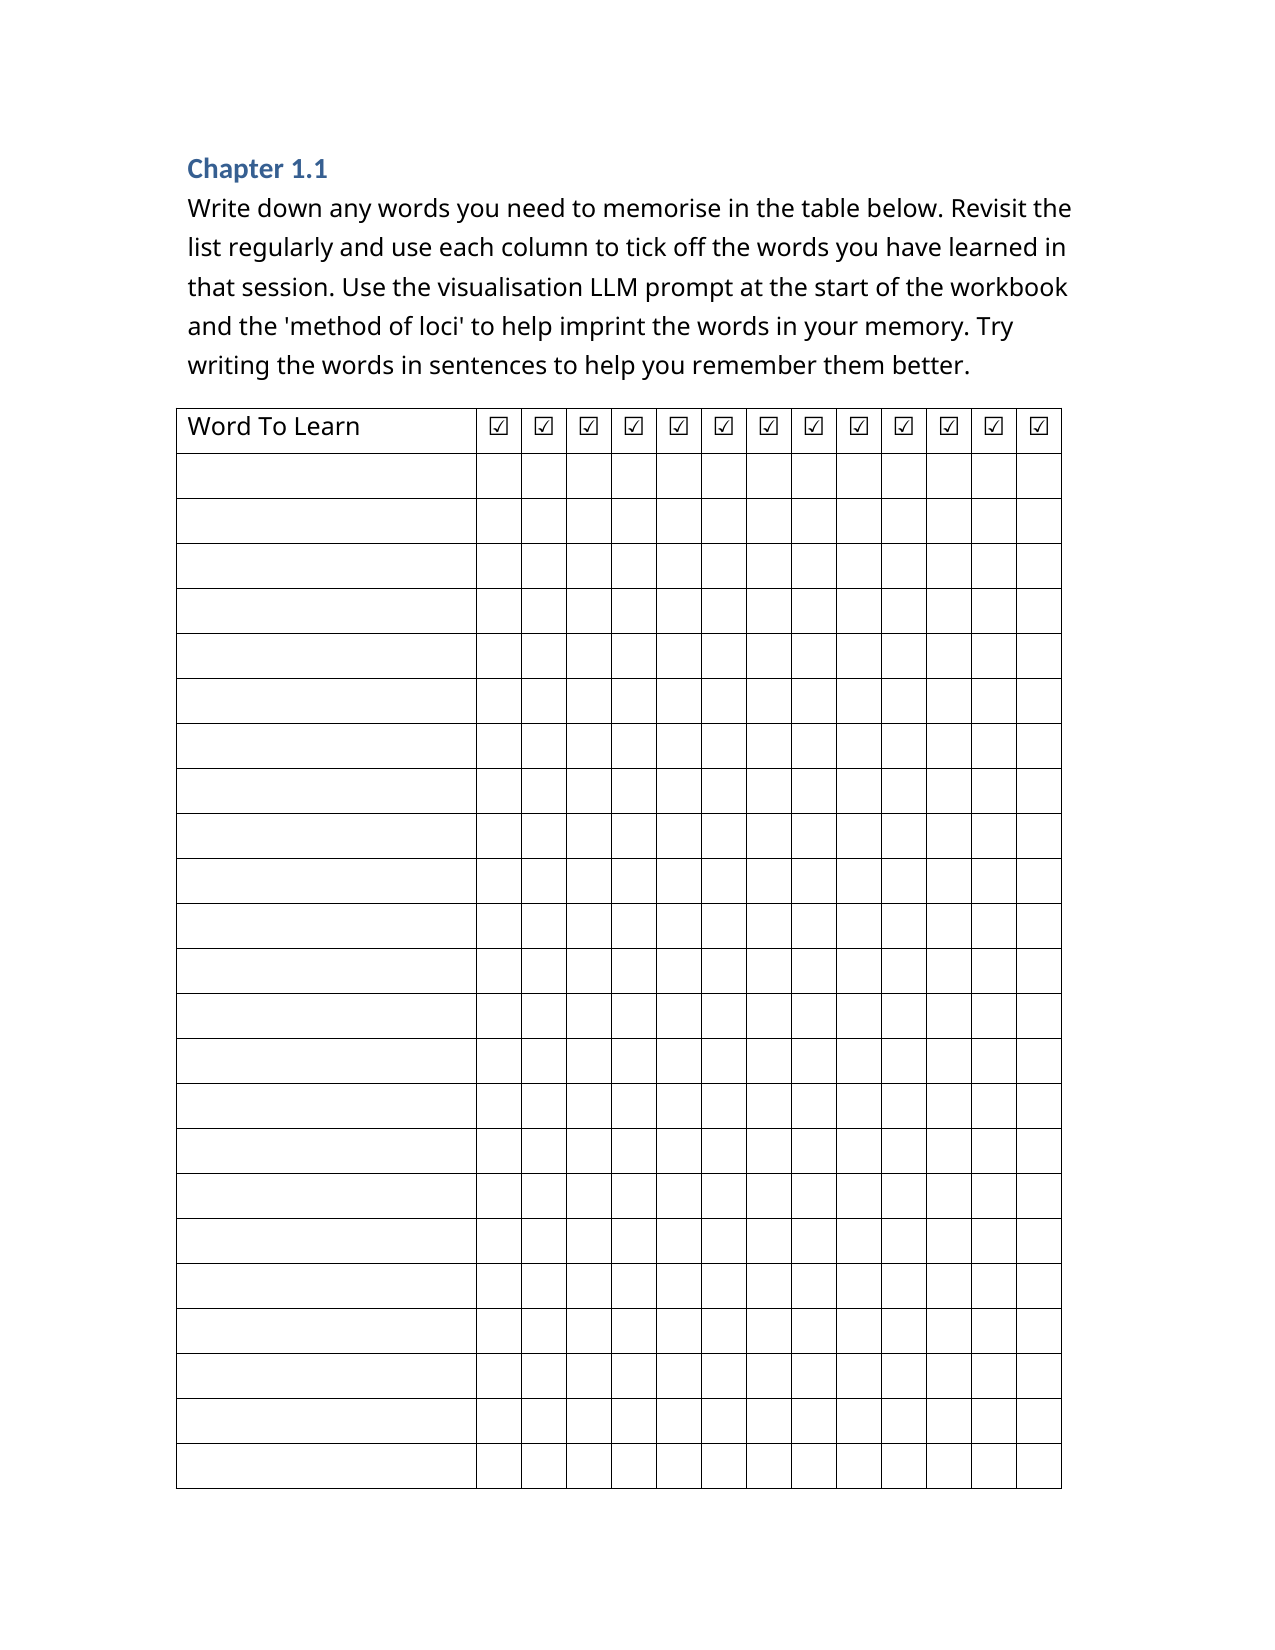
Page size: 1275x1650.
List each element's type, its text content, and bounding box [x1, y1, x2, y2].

table_cell [1017, 589, 1061, 633]
table_cell [567, 769, 611, 813]
table_cell [792, 544, 836, 588]
table_cell [657, 1354, 701, 1398]
table_cell [1017, 679, 1061, 723]
table_cell [477, 994, 521, 1038]
table_cell [702, 544, 746, 588]
table_cell [837, 589, 881, 633]
table_cell [612, 814, 656, 858]
table_cell [567, 1444, 611, 1488]
table_cell [882, 904, 926, 948]
table_cell [567, 634, 611, 678]
table_cell [837, 544, 881, 588]
table_cell [477, 1309, 521, 1353]
table_cell [747, 1129, 791, 1173]
table_cell [657, 949, 701, 993]
table_header ☑ [792, 409, 836, 453]
table_cell [972, 1039, 1016, 1083]
table_header Word To Learn [177, 409, 476, 453]
table_cell [177, 1399, 476, 1443]
table_cell [567, 949, 611, 993]
table_cell [657, 814, 701, 858]
table_header ☑ [567, 409, 611, 453]
table_cell [522, 1399, 566, 1443]
table_cell [882, 1309, 926, 1353]
table_cell [177, 499, 476, 543]
table_cell [972, 544, 1016, 588]
table_cell [177, 1264, 476, 1308]
table_cell [702, 949, 746, 993]
table_cell [1017, 904, 1061, 948]
table_cell [702, 994, 746, 1038]
table_cell [567, 814, 611, 858]
table_cell [612, 499, 656, 543]
table_cell [972, 589, 1016, 633]
table_cell [702, 1174, 746, 1218]
table_header ☑ [927, 409, 971, 453]
table_cell [177, 454, 476, 498]
table_cell [567, 679, 611, 723]
table_header ☑ [702, 409, 746, 453]
table_cell [477, 589, 521, 633]
table_cell [612, 1129, 656, 1173]
table_cell [927, 1084, 971, 1128]
table_cell [612, 1084, 656, 1128]
table_cell [177, 724, 476, 768]
table_cell [612, 1309, 656, 1353]
table_cell [792, 499, 836, 543]
table_cell [927, 1399, 971, 1443]
table_cell [612, 769, 656, 813]
table_cell [522, 499, 566, 543]
table_cell [657, 1219, 701, 1263]
table_cell [882, 1444, 926, 1488]
table_cell [747, 769, 791, 813]
table_cell [792, 949, 836, 993]
table_cell [702, 724, 746, 768]
table_cell [837, 769, 881, 813]
table_cell [1017, 1309, 1061, 1353]
table_cell [702, 1444, 746, 1488]
table_header ☑ [522, 409, 566, 453]
table_cell [702, 634, 746, 678]
table_cell [567, 1039, 611, 1083]
table_cell [792, 1039, 836, 1083]
table_cell [837, 1084, 881, 1128]
table_header ☑ [477, 409, 521, 453]
table_cell [702, 1354, 746, 1398]
table_cell [657, 1129, 701, 1173]
table_cell [1017, 769, 1061, 813]
table_cell [927, 1264, 971, 1308]
table_cell [702, 1084, 746, 1128]
table_cell [927, 1039, 971, 1083]
table_cell [567, 1084, 611, 1128]
table_cell [612, 859, 656, 903]
table_cell [567, 1264, 611, 1308]
table_cell [522, 1174, 566, 1218]
table_cell [177, 1444, 476, 1488]
table_cell [747, 454, 791, 498]
table_cell [882, 1084, 926, 1128]
table_cell [522, 904, 566, 948]
table_cell [657, 499, 701, 543]
table_cell [612, 679, 656, 723]
table_cell [972, 454, 1016, 498]
table_cell [972, 859, 1016, 903]
table_cell [972, 1084, 1016, 1128]
table_cell [747, 1354, 791, 1398]
table_cell [792, 814, 836, 858]
table_cell [882, 769, 926, 813]
table_cell [792, 679, 836, 723]
table_cell [657, 1084, 701, 1128]
table_cell [882, 1354, 926, 1398]
table_cell [567, 544, 611, 588]
table_cell [177, 904, 476, 948]
table_cell [477, 679, 521, 723]
table_cell [567, 859, 611, 903]
table_cell [657, 1264, 701, 1308]
table_cell [747, 859, 791, 903]
table_cell [177, 1219, 476, 1263]
table_cell [612, 1039, 656, 1083]
table_header ☑ [1017, 409, 1061, 453]
table_cell [1017, 814, 1061, 858]
table_cell [792, 1129, 836, 1173]
table_cell [747, 544, 791, 588]
table_cell [612, 589, 656, 633]
table_cell [927, 949, 971, 993]
table_cell [522, 544, 566, 588]
table_cell [927, 679, 971, 723]
table_cell [612, 904, 656, 948]
table_cell [792, 769, 836, 813]
table_cell [747, 994, 791, 1038]
table_cell [477, 544, 521, 588]
table_cell [1017, 724, 1061, 768]
table_cell [612, 1354, 656, 1398]
table_cell [522, 859, 566, 903]
table_cell [177, 1039, 476, 1083]
table_cell [1017, 1354, 1061, 1398]
table_cell [612, 994, 656, 1038]
table_cell [837, 814, 881, 858]
table_cell [522, 1444, 566, 1488]
table_header ☑ [972, 409, 1016, 453]
table_cell [567, 589, 611, 633]
table_cell [657, 1399, 701, 1443]
table_cell [882, 994, 926, 1038]
table_cell [702, 769, 746, 813]
table_cell [792, 1219, 836, 1263]
table_cell [882, 1399, 926, 1443]
table_cell [522, 1129, 566, 1173]
table_cell [1017, 499, 1061, 543]
table_cell [477, 904, 521, 948]
table_cell [177, 1084, 476, 1128]
table_cell [477, 1399, 521, 1443]
table_cell [972, 634, 1016, 678]
table_cell [612, 1264, 656, 1308]
table_cell [522, 1039, 566, 1083]
table_cell [567, 499, 611, 543]
table_cell [657, 769, 701, 813]
table_cell [657, 859, 701, 903]
table_cell [837, 634, 881, 678]
table_header ☑ [747, 409, 791, 453]
table_cell [612, 544, 656, 588]
table_cell [477, 1129, 521, 1173]
table_cell [972, 1354, 1016, 1398]
table_cell [837, 859, 881, 903]
table_cell [882, 1219, 926, 1263]
table_cell [702, 859, 746, 903]
table_cell [972, 1219, 1016, 1263]
table_cell [1017, 1174, 1061, 1218]
table_cell [747, 589, 791, 633]
table_cell [522, 994, 566, 1038]
table_cell [702, 1129, 746, 1173]
table_cell [792, 634, 836, 678]
table_cell [477, 724, 521, 768]
table_cell [522, 724, 566, 768]
table_cell [567, 1129, 611, 1173]
table_cell [477, 949, 521, 993]
table_cell [837, 1129, 881, 1173]
table_cell [567, 1354, 611, 1398]
table_cell [657, 1174, 701, 1218]
table_cell [927, 1219, 971, 1263]
table_cell [837, 679, 881, 723]
table_cell [477, 499, 521, 543]
table_cell [567, 1174, 611, 1218]
table_cell [882, 1039, 926, 1083]
table_cell [882, 724, 926, 768]
table_cell [177, 1309, 476, 1353]
table_cell [792, 859, 836, 903]
table_cell [522, 589, 566, 633]
table_cell [837, 904, 881, 948]
table_cell [882, 679, 926, 723]
table_header ☑ [657, 409, 701, 453]
table_cell [927, 1444, 971, 1488]
table_cell [657, 454, 701, 498]
table_cell [1017, 1129, 1061, 1173]
table_cell [837, 1219, 881, 1263]
table_cell [477, 1174, 521, 1218]
table_cell [1017, 994, 1061, 1038]
table_cell [972, 1444, 1016, 1488]
table_cell [702, 1399, 746, 1443]
table_cell [522, 454, 566, 498]
table_cell [927, 1174, 971, 1218]
table_cell [177, 769, 476, 813]
table_cell [702, 814, 746, 858]
table_cell [747, 1039, 791, 1083]
table_cell [477, 1219, 521, 1263]
table_cell [747, 1264, 791, 1308]
table_cell [522, 949, 566, 993]
table_cell [567, 994, 611, 1038]
table_cell [927, 769, 971, 813]
table_cell [522, 634, 566, 678]
table_cell [927, 544, 971, 588]
table_cell [657, 544, 701, 588]
table_cell [747, 634, 791, 678]
table_cell [972, 1129, 1016, 1173]
table_cell [177, 544, 476, 588]
table_cell [177, 634, 476, 678]
table_cell [747, 724, 791, 768]
table_cell [927, 859, 971, 903]
table_cell [972, 1174, 1016, 1218]
table_cell [837, 1174, 881, 1218]
table_cell [972, 724, 1016, 768]
table_cell [702, 1219, 746, 1263]
table_cell [792, 1264, 836, 1308]
table_cell [177, 589, 476, 633]
table_cell [882, 589, 926, 633]
table_cell [747, 949, 791, 993]
table_cell [792, 904, 836, 948]
table_cell [657, 589, 701, 633]
table_cell [837, 499, 881, 543]
table_cell [477, 634, 521, 678]
table_cell [1017, 1039, 1061, 1083]
table_cell [1017, 544, 1061, 588]
table_cell [522, 1309, 566, 1353]
table_cell [522, 1354, 566, 1398]
table_cell [477, 859, 521, 903]
table_cell [927, 904, 971, 948]
table_cell [882, 544, 926, 588]
table_cell [702, 1264, 746, 1308]
table_cell [177, 1129, 476, 1173]
table_cell [657, 994, 701, 1038]
table_cell [792, 994, 836, 1038]
table_cell [477, 1354, 521, 1398]
table_header ☑ [612, 409, 656, 453]
table_cell [522, 679, 566, 723]
table_cell [927, 634, 971, 678]
table_cell [747, 1399, 791, 1443]
table_cell [972, 904, 1016, 948]
table_cell [177, 1174, 476, 1218]
table_cell [972, 499, 1016, 543]
table_cell [837, 949, 881, 993]
table_cell [612, 949, 656, 993]
table_cell [747, 1444, 791, 1488]
table_cell [972, 814, 1016, 858]
table_cell [177, 679, 476, 723]
table_cell [747, 1084, 791, 1128]
table_cell [177, 949, 476, 993]
table_cell [747, 1219, 791, 1263]
table_cell [972, 769, 1016, 813]
table_header ☑ [882, 409, 926, 453]
table_cell [477, 1039, 521, 1083]
table_cell [792, 1174, 836, 1218]
table_cell [702, 904, 746, 948]
table_cell [657, 724, 701, 768]
table_cell [927, 994, 971, 1038]
table_cell [882, 499, 926, 543]
table_cell [657, 634, 701, 678]
table_cell [837, 724, 881, 768]
table_cell [177, 1354, 476, 1398]
table_cell [702, 1039, 746, 1083]
table_cell [837, 1039, 881, 1083]
table_cell [702, 499, 746, 543]
table_cell [972, 679, 1016, 723]
table_cell [927, 454, 971, 498]
table_cell [1017, 859, 1061, 903]
table_cell [522, 769, 566, 813]
table_cell [747, 679, 791, 723]
table_cell [927, 589, 971, 633]
table_cell [702, 1309, 746, 1353]
table_cell [522, 1219, 566, 1263]
table_cell [882, 814, 926, 858]
table_cell [477, 769, 521, 813]
table_cell [792, 1309, 836, 1353]
table_cell [1017, 1084, 1061, 1128]
table_cell [882, 634, 926, 678]
table_cell [477, 1444, 521, 1488]
table_cell [1017, 1399, 1061, 1443]
table_cell [792, 454, 836, 498]
text Write down any words you need to memorise in the table below. Revisit the list regularly and use each column to tick off the words you have learned in that session. Use the visualisation LLM prompt at the start of the workbook and the 'method of loci' to help imprint the words in your memory. Try writing the words in sentences to help you remember them better. [187, 191, 1087, 382]
table_cell [612, 1399, 656, 1443]
table_cell [837, 1309, 881, 1353]
table_cell [657, 1444, 701, 1488]
table_cell [747, 1174, 791, 1218]
subtitle Chapter 1.1 [187, 150, 1087, 186]
table_cell [972, 994, 1016, 1038]
table_cell [927, 724, 971, 768]
table_cell [837, 1444, 881, 1488]
table_cell [927, 1354, 971, 1398]
table_cell [882, 454, 926, 498]
table_cell [477, 1084, 521, 1128]
table_cell [1017, 949, 1061, 993]
table_cell [972, 1264, 1016, 1308]
table_cell [747, 814, 791, 858]
table_cell [702, 454, 746, 498]
table_cell [612, 1219, 656, 1263]
table_cell [747, 904, 791, 948]
table_cell [1017, 1219, 1061, 1263]
table_cell [657, 904, 701, 948]
table_cell [927, 1309, 971, 1353]
table_cell [837, 1264, 881, 1308]
table_cell [792, 1444, 836, 1488]
table_cell [927, 499, 971, 543]
table_cell [177, 814, 476, 858]
table_cell [612, 1174, 656, 1218]
table_cell [567, 1309, 611, 1353]
table_cell [792, 1354, 836, 1398]
table_cell [567, 904, 611, 948]
table_cell [972, 949, 1016, 993]
table_cell [882, 949, 926, 993]
table_cell [1017, 634, 1061, 678]
table_cell [837, 1399, 881, 1443]
table_cell [477, 814, 521, 858]
table_cell [702, 589, 746, 633]
table_cell [837, 454, 881, 498]
table_cell [177, 859, 476, 903]
table_cell [882, 1264, 926, 1308]
table_cell [477, 454, 521, 498]
table_cell [567, 454, 611, 498]
table_cell [747, 1309, 791, 1353]
table_header ☑ [837, 409, 881, 453]
table_cell [1017, 454, 1061, 498]
table_cell [927, 814, 971, 858]
table_cell [792, 724, 836, 768]
table_cell [612, 724, 656, 768]
table_cell [747, 499, 791, 543]
table_cell [1017, 1444, 1061, 1488]
table_cell [792, 589, 836, 633]
table_cell [882, 859, 926, 903]
table_cell [882, 1129, 926, 1173]
table_cell [702, 679, 746, 723]
table_cell [612, 454, 656, 498]
table_cell [972, 1399, 1016, 1443]
table_cell [837, 994, 881, 1038]
table_cell [657, 1309, 701, 1353]
table_cell [657, 1039, 701, 1083]
table_cell [477, 1264, 521, 1308]
table_cell [522, 1084, 566, 1128]
table_cell [177, 994, 476, 1038]
table_cell [522, 1264, 566, 1308]
table_cell [792, 1084, 836, 1128]
table_cell [972, 1309, 1016, 1353]
table_cell [612, 634, 656, 678]
table_cell [1017, 1264, 1061, 1308]
table_cell [567, 724, 611, 768]
table_cell [837, 1354, 881, 1398]
table_cell [657, 679, 701, 723]
table_cell [882, 1174, 926, 1218]
table_cell [522, 814, 566, 858]
table_cell [567, 1399, 611, 1443]
table_cell [792, 1399, 836, 1443]
table_cell [612, 1444, 656, 1488]
table_cell [927, 1129, 971, 1173]
table_cell [567, 1219, 611, 1263]
